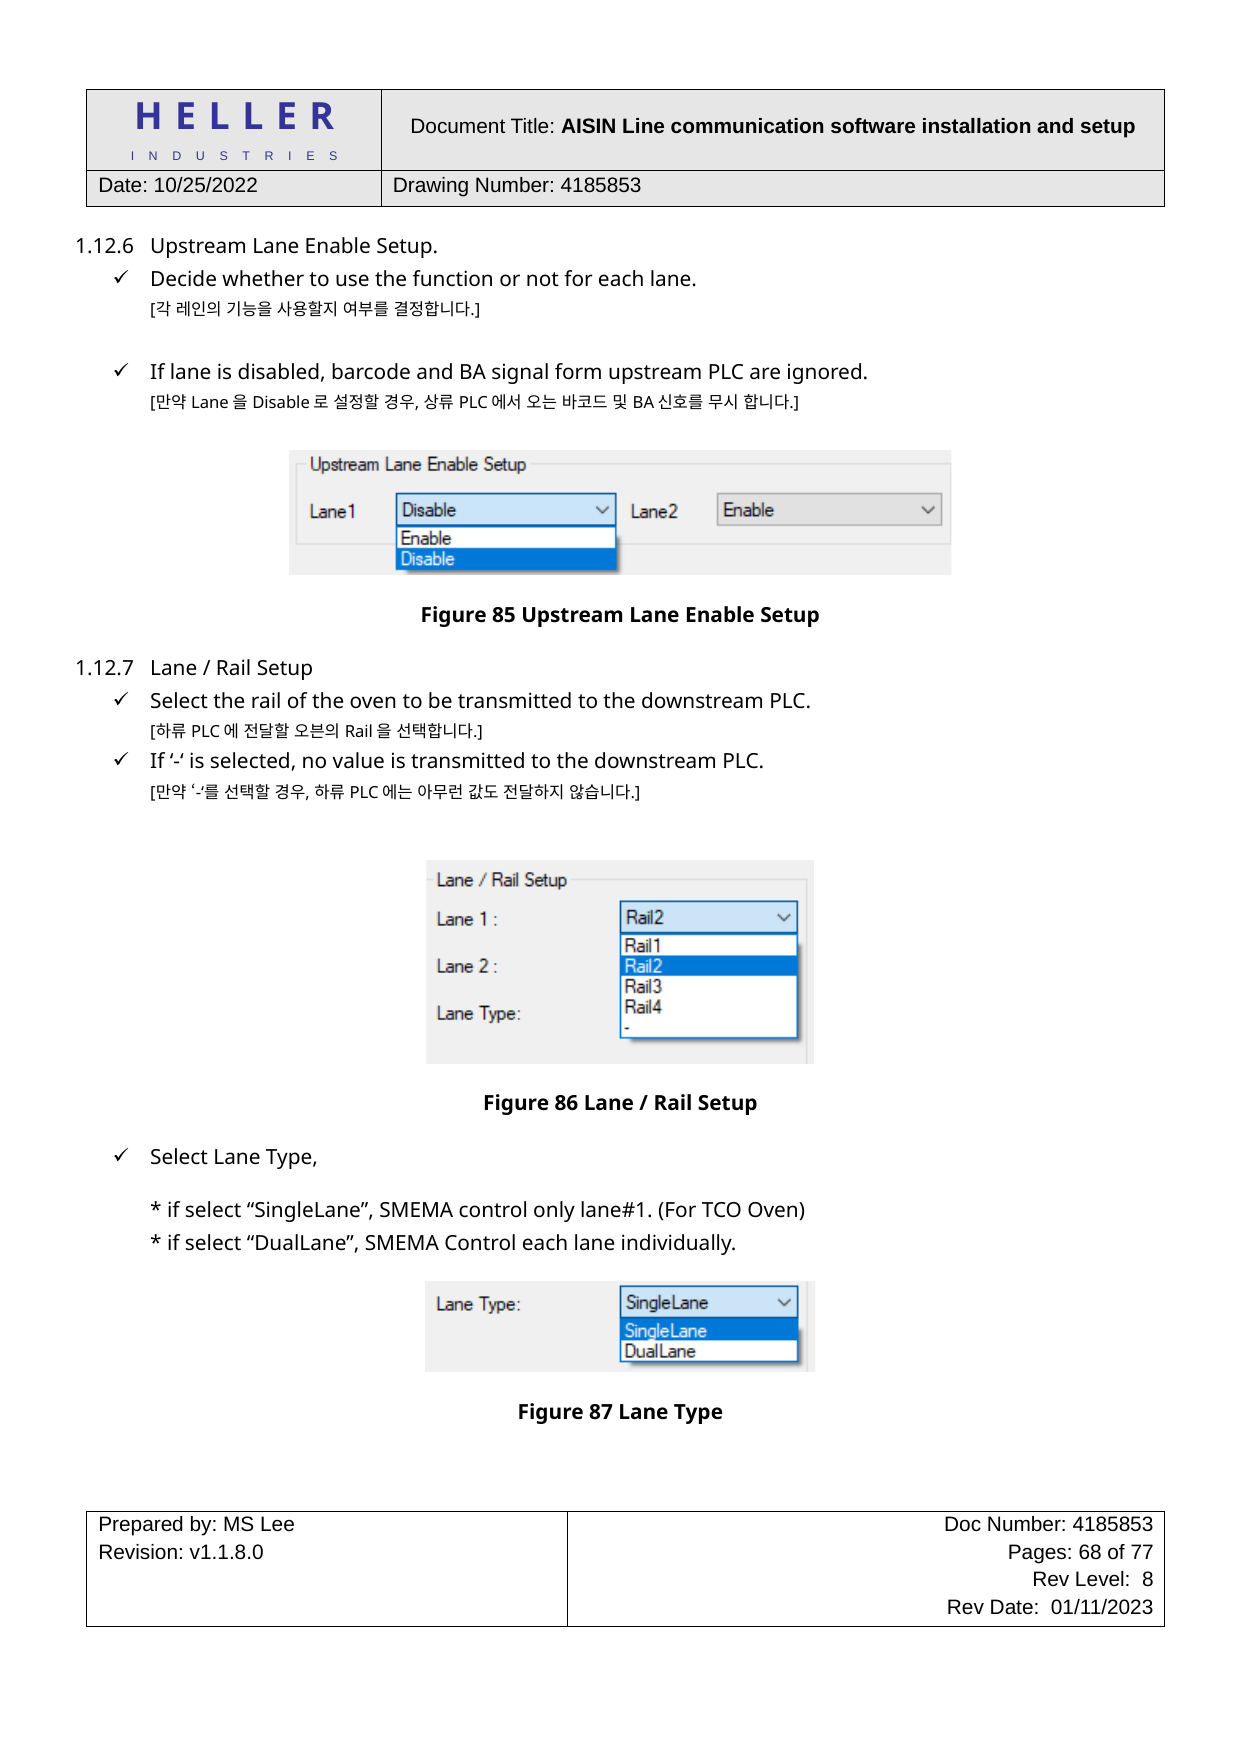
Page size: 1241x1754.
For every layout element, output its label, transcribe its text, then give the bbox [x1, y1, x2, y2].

list Select the rail of the oven to be transmitted to the downstream PLC. [112, 686, 1165, 714]
list If ‘-‘ is selected, no value is transmitted to the downstream PLC. [112, 746, 1165, 775]
list Decide whether to use the function or not for each lane. [112, 264, 1165, 292]
subtitle Upstream Lane Enable Setup. [75, 231, 1165, 260]
list [하류 PLC에 전달할 오븐의 Rail을 선택합니다.] [150, 718, 1165, 743]
list If lane is disabled, barcode and BA signal form upstream PLC are ignored. [112, 357, 1165, 385]
picture [424, 1281, 816, 1372]
text * if select “SingleLane”, SMEMA control only lane#1. (For TCO Oven) * if select “DualLane”, SMEMA Control each lane individually. [150, 1195, 1165, 1256]
list [만약 ‘-‘를 선택할 경우, 하류 PLC에는 아무런 값도 전달하지 않습니다.] [150, 779, 1165, 803]
list [각 레인의 기능을 사용할지 여부를 결정합니다.] [150, 296, 1165, 321]
subtitle Lane / Rail Setup [75, 653, 1165, 682]
list Select Lane Type, [112, 1142, 1165, 1170]
picture [288, 450, 952, 575]
list [만약 Lane을 Disable로 설정할 경우, 상류 PLC에서 오는 바코드 및 BA신호를 무시 합니다.] [150, 389, 1165, 414]
picture [426, 860, 814, 1064]
